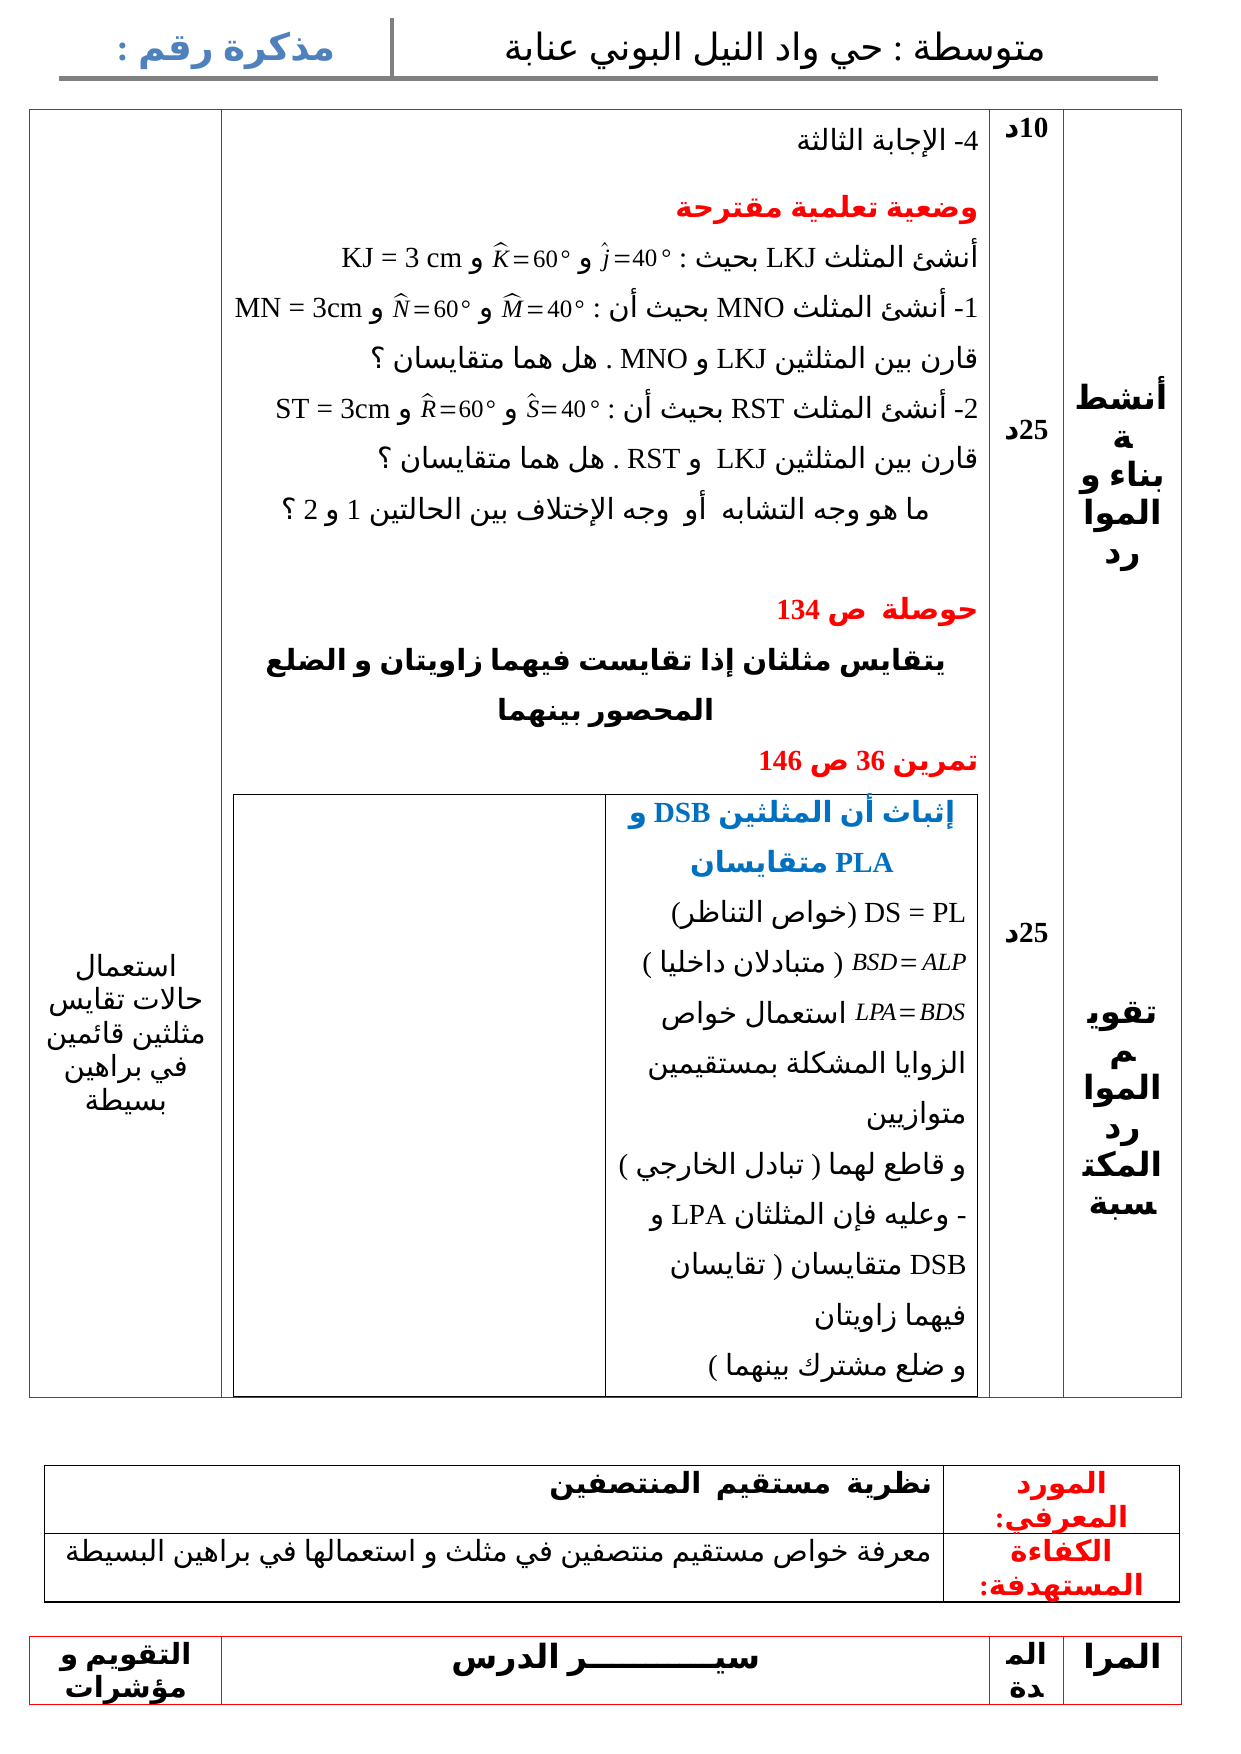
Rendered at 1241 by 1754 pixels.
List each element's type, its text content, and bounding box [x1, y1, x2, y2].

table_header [30, 1637, 221, 1704]
table_header نظرية مستقيم المنتصفين [45, 1466, 943, 1533]
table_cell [30, 110, 221, 1397]
table_header المراحل [1064, 1637, 1181, 1704]
table_cell 10د 25د 25د [990, 110, 1063, 1397]
table_header المورد المعرفي: [944, 1466, 1179, 1533]
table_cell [222, 110, 989, 1397]
table_cell الكفاءة المستهدفة: [944, 1534, 1179, 1601]
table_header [222, 1637, 989, 1704]
table_header المدة [990, 1637, 1063, 1704]
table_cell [1064, 110, 1181, 1397]
table_cell معرفة خواص مستقيم منتصفين في مثلث و استعمالها في براهين البسيطة [45, 1534, 943, 1601]
